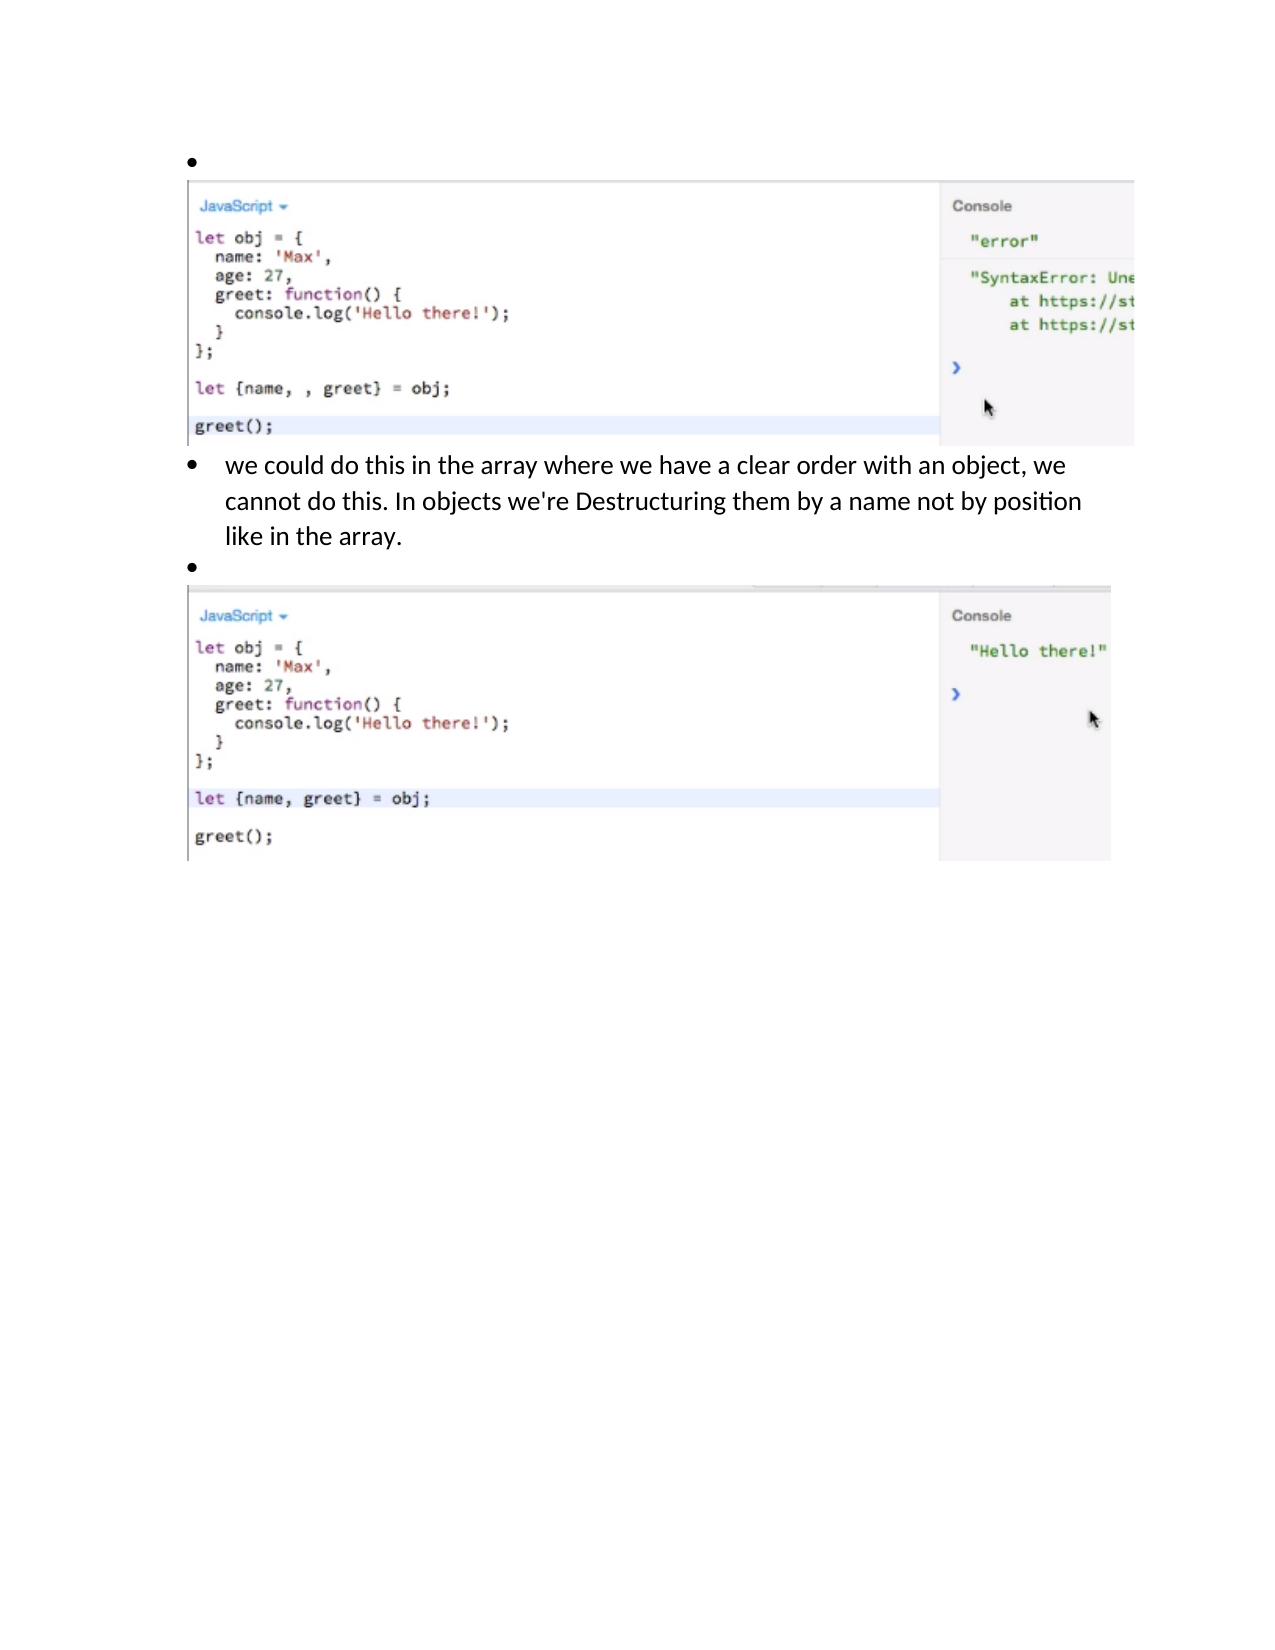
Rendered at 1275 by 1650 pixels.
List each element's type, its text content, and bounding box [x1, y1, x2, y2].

list we could do this in the array where we have a clear order with an object, we cannot do this. In objects we're Destructuring them by a name not by position like in the array. [187, 448, 1125, 552]
picture [187, 585, 1111, 861]
picture [187, 180, 1135, 446]
